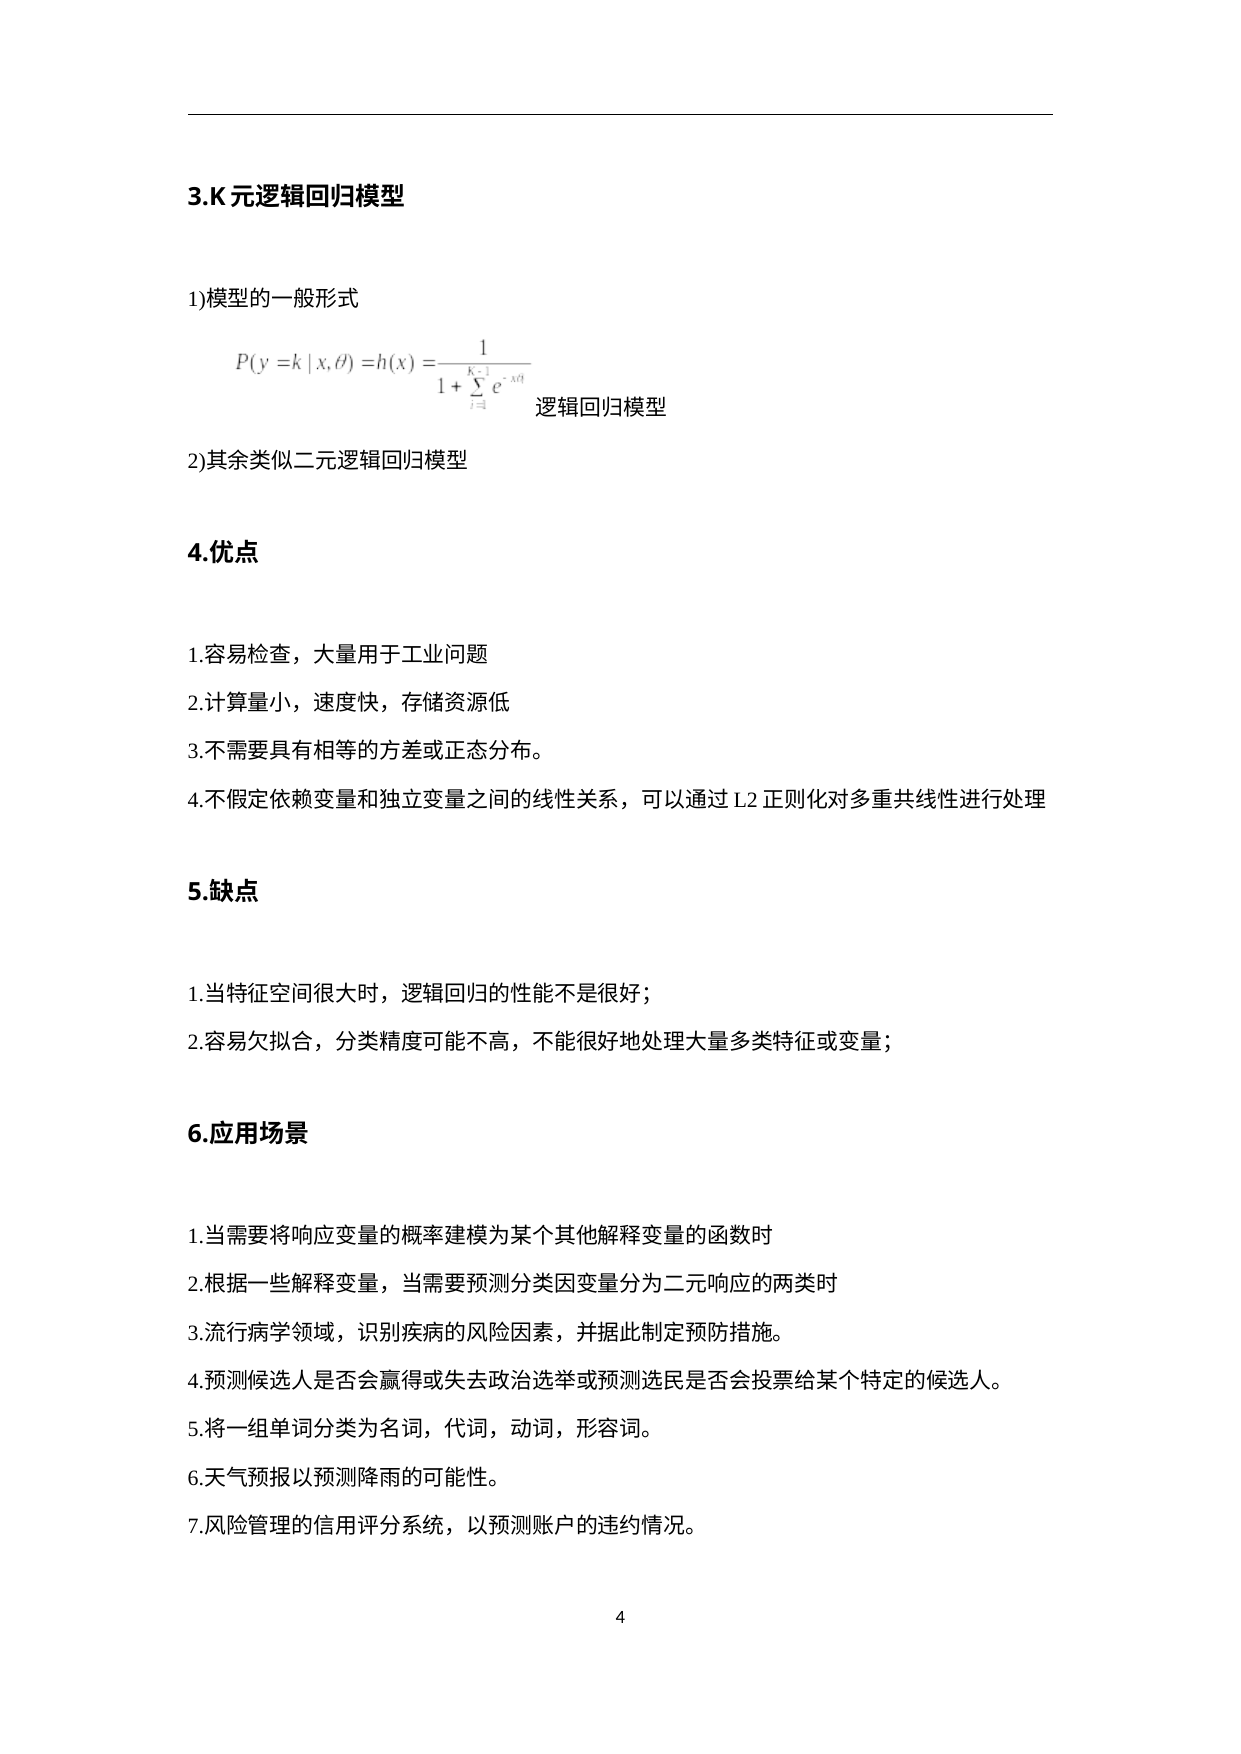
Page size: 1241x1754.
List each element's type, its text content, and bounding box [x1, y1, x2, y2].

text 1.容易检查，大量用于工业问题 [187, 636, 1053, 669]
text 5.将一组单词分类为名词，代词，动词，形容词。 [187, 1411, 1053, 1443]
text 4.不假定依赖变量和独立变量之间的线性关系，可以通过L2正则化对多重共线性进行处理 [187, 781, 1053, 814]
subtitle 6.应用场景 [187, 1099, 1053, 1164]
subtitle 5.缺点 [187, 857, 1053, 922]
subtitle 4.优点 [187, 518, 1053, 583]
text 1)模型的一般形式 [187, 281, 1053, 313]
text 3.流行病学领域，识别疾病的风险因素，并据此制定预防措施。 [187, 1314, 1053, 1347]
text 3.不需要具有相等的方差或正态分布。 [187, 733, 1053, 765]
text 2.根据一些解释变量，当需要预测分类因变量分为二元响应的两类时 [187, 1266, 1053, 1298]
text 2)其余类似二元逻辑回归模型 [187, 442, 1053, 475]
text 6.天气预报以预测降雨的可能性。 [187, 1459, 1053, 1492]
text 1.当特征空间很大时，逻辑回归的性能不是很好； [187, 975, 1053, 1008]
text 2.计算量小，速度快，存储资源低 [187, 684, 1053, 717]
text 2.容易欠拟合，分类精度可能不高，不能很好地处理大量多类特征或变量； [187, 1023, 1053, 1056]
text 1.当需要将响应变量的概率建模为某个其他解释变量的函数时 [187, 1217, 1053, 1250]
subtitle 3.K元逻辑回归模型 [187, 162, 1053, 227]
text 逻辑回归模型 [187, 329, 1053, 426]
text 7.风险管理的信用评分系统，以预测账户的违约情况。 [187, 1507, 1053, 1540]
text 4.预测候选人是否会赢得或失去政治选举或预测选民是否会投票给某个特定的候选人。 [187, 1362, 1053, 1395]
